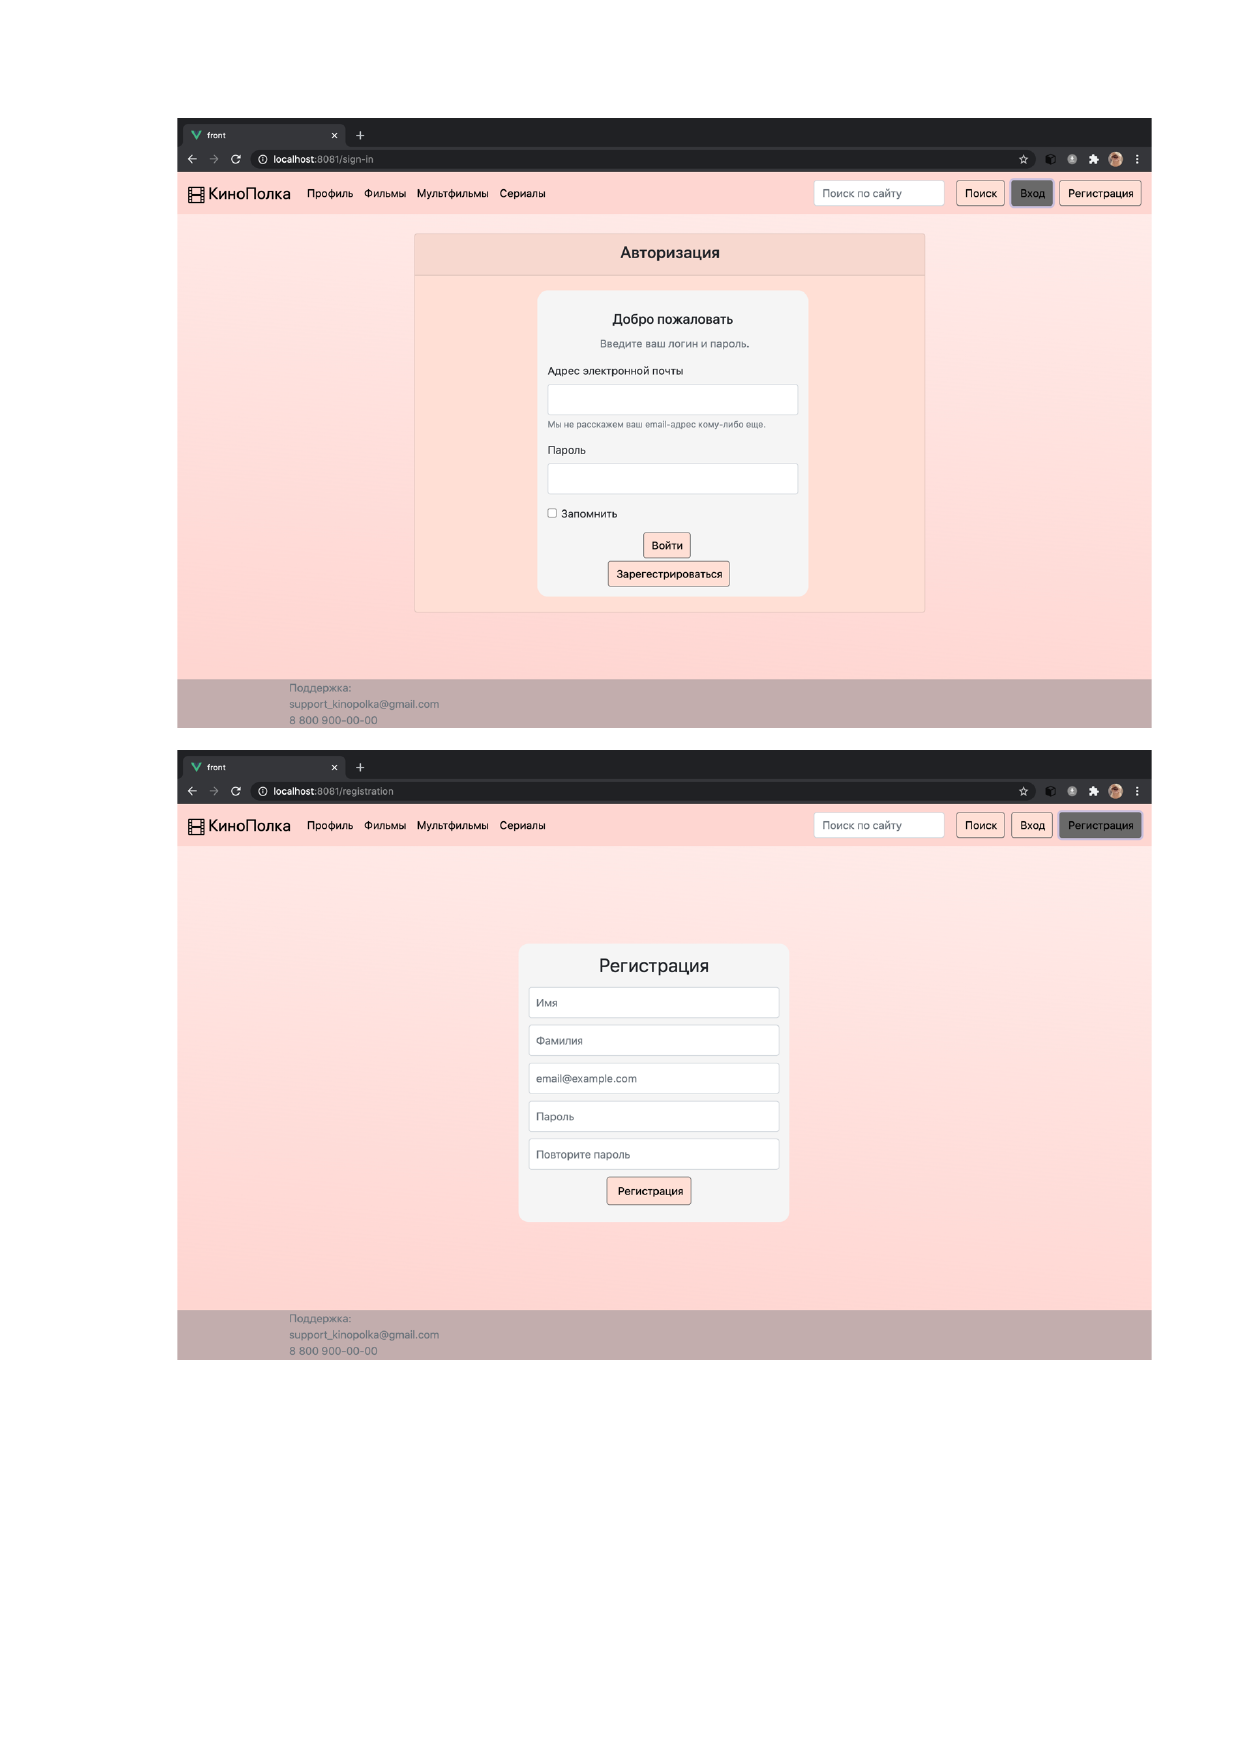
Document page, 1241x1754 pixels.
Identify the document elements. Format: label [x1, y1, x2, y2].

picture [177, 750, 1152, 1360]
picture [177, 118, 1152, 728]
